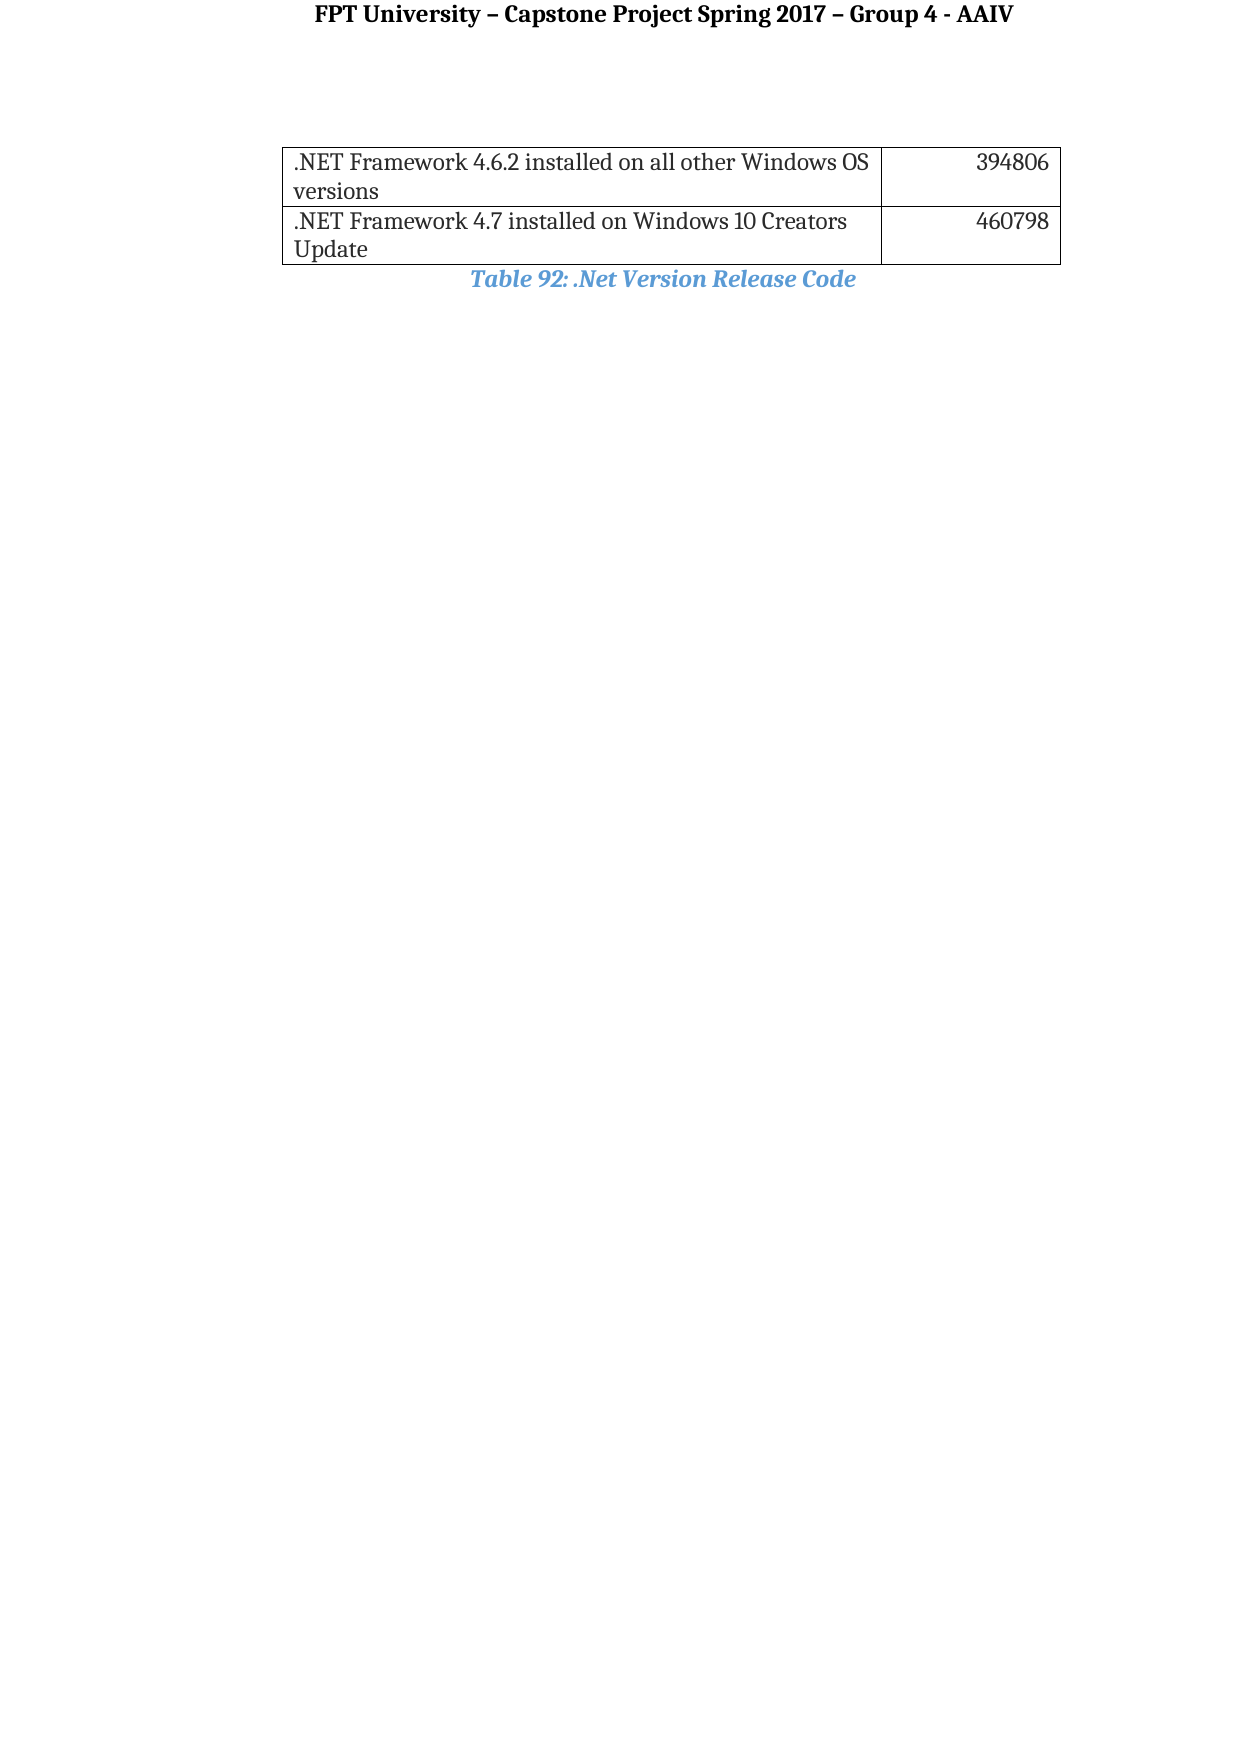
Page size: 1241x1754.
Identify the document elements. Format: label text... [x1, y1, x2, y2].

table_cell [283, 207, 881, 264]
text Table 92: .Net Version Release Code [207, 265, 1122, 294]
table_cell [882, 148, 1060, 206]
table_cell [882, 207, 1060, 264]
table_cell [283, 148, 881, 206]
